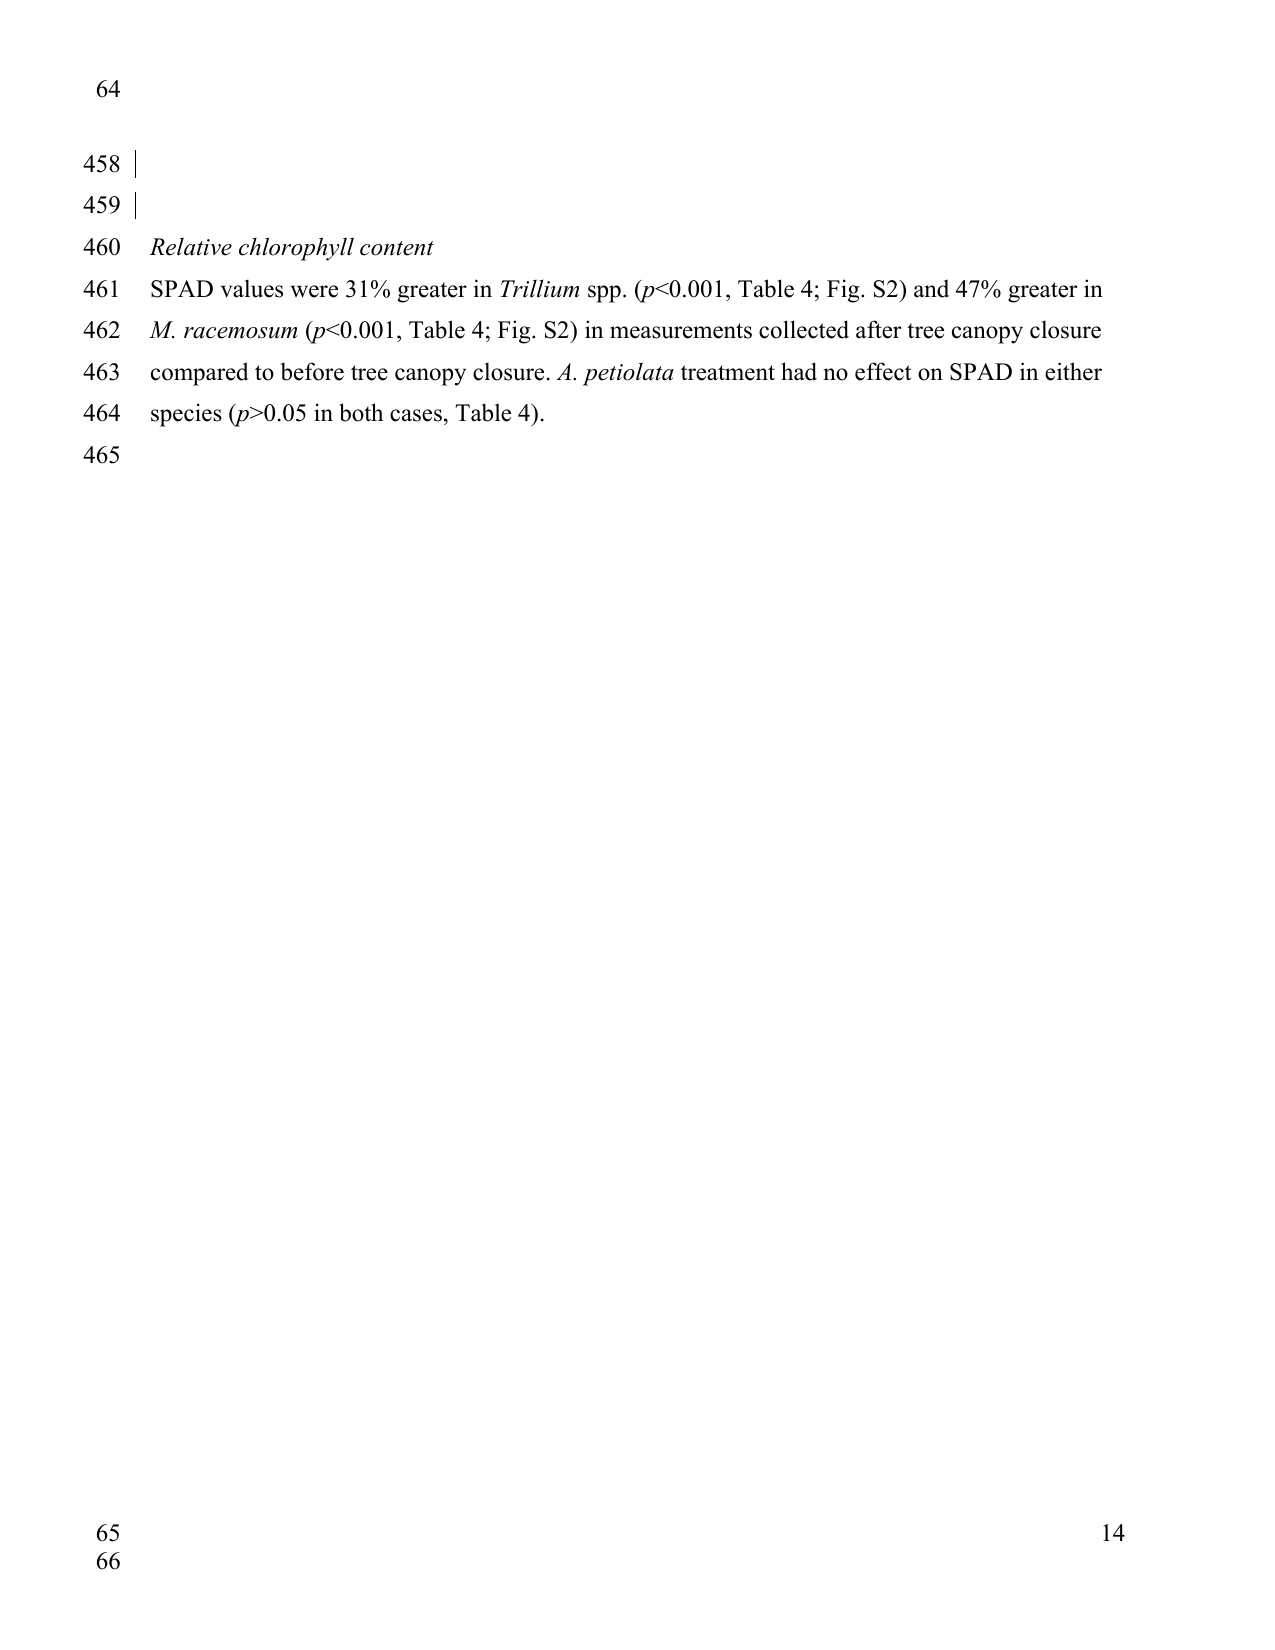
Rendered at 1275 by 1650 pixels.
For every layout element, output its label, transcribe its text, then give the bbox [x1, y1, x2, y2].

text SPAD values were 31% greater in Trillium spp. (p<0.001, Table 4; Fig. S2) and 47% greater in M. racemosum (p<0.001, Table 4; Fig. S2) in measurements collected after tree canopy closure compared to before tree canopy closure. A. petiolata treatment had no effect on SPAD in either species (p>0.05 in both cases, Table 4). [150, 275, 1125, 427]
text Relative chlorophyll content [150, 233, 1125, 261]
